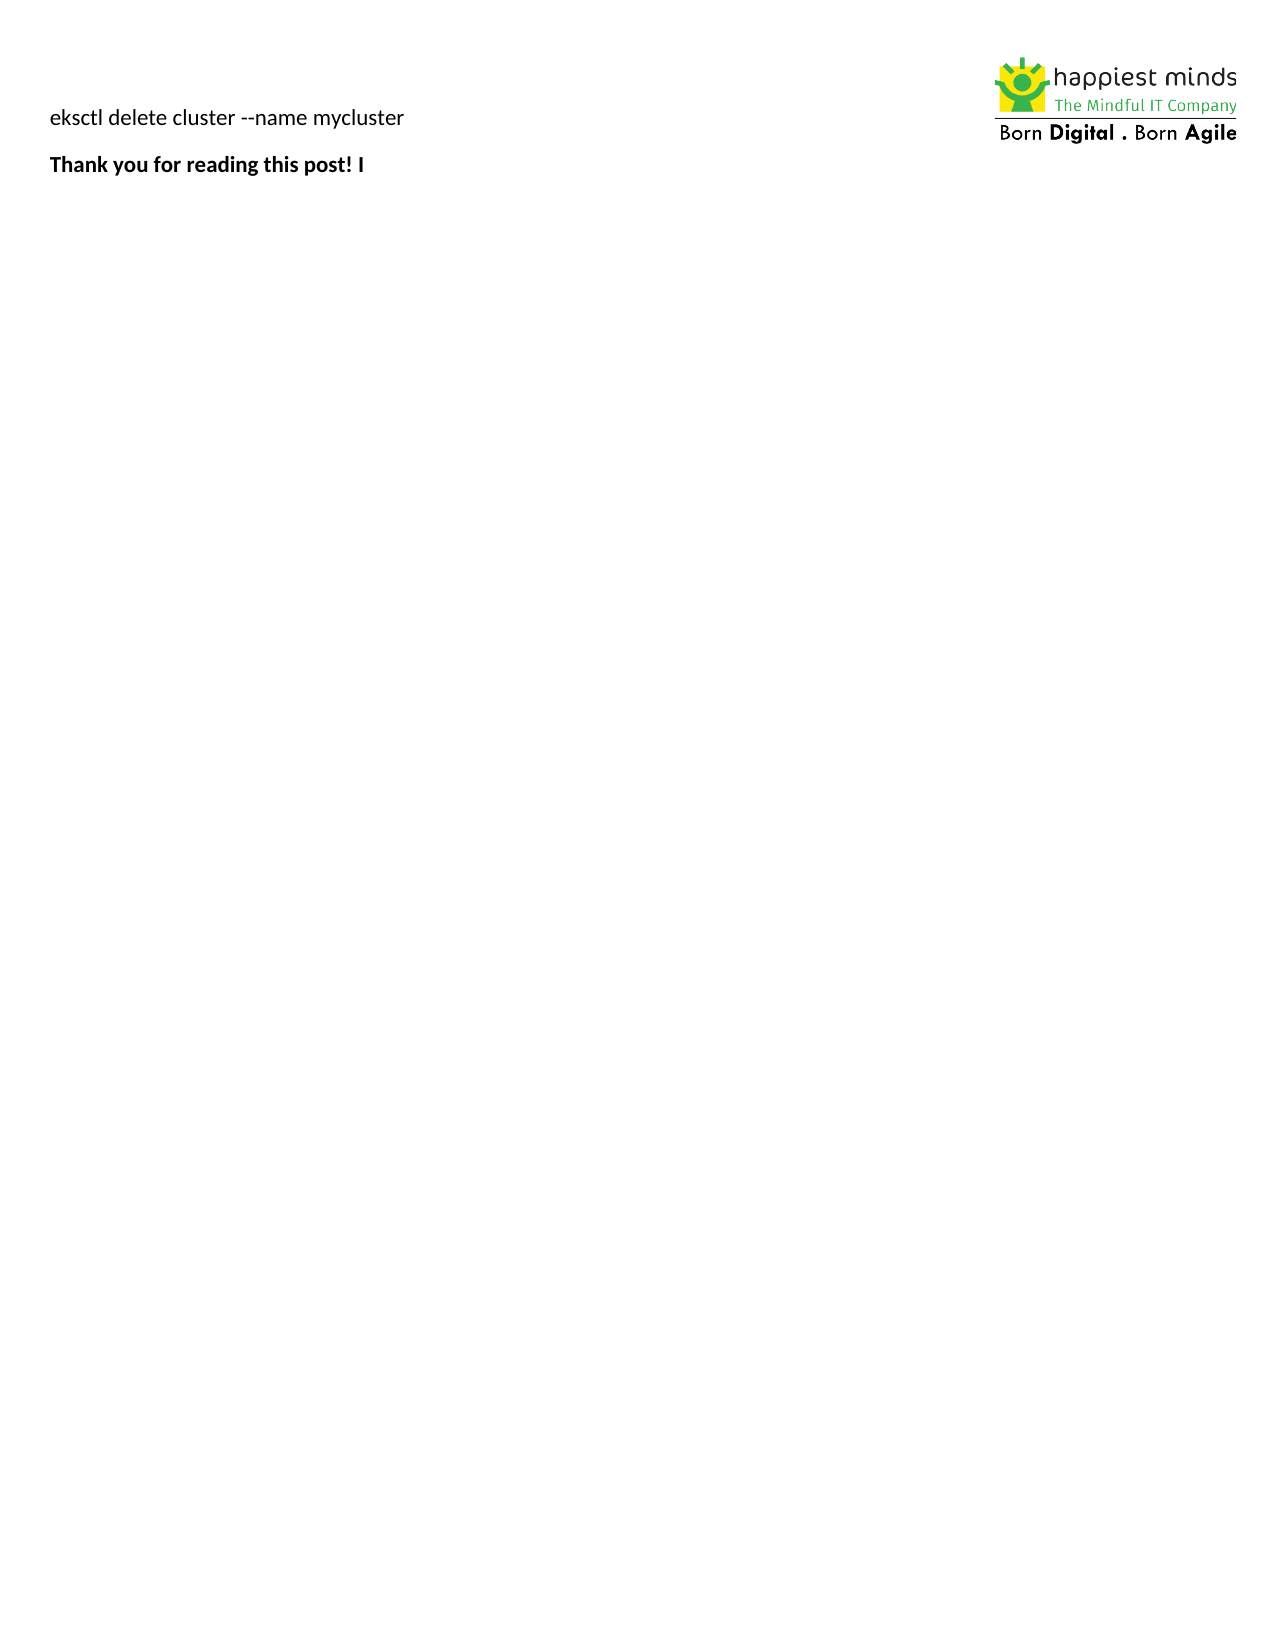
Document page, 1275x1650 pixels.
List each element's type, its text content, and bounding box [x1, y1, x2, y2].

picture [994, 57, 1237, 103]
text Thank you for reading this post! I [49, 150, 1237, 178]
text eksctl delete cluster --name mycluster [49, 103, 1237, 131]
picture [994, 131, 1237, 144]
